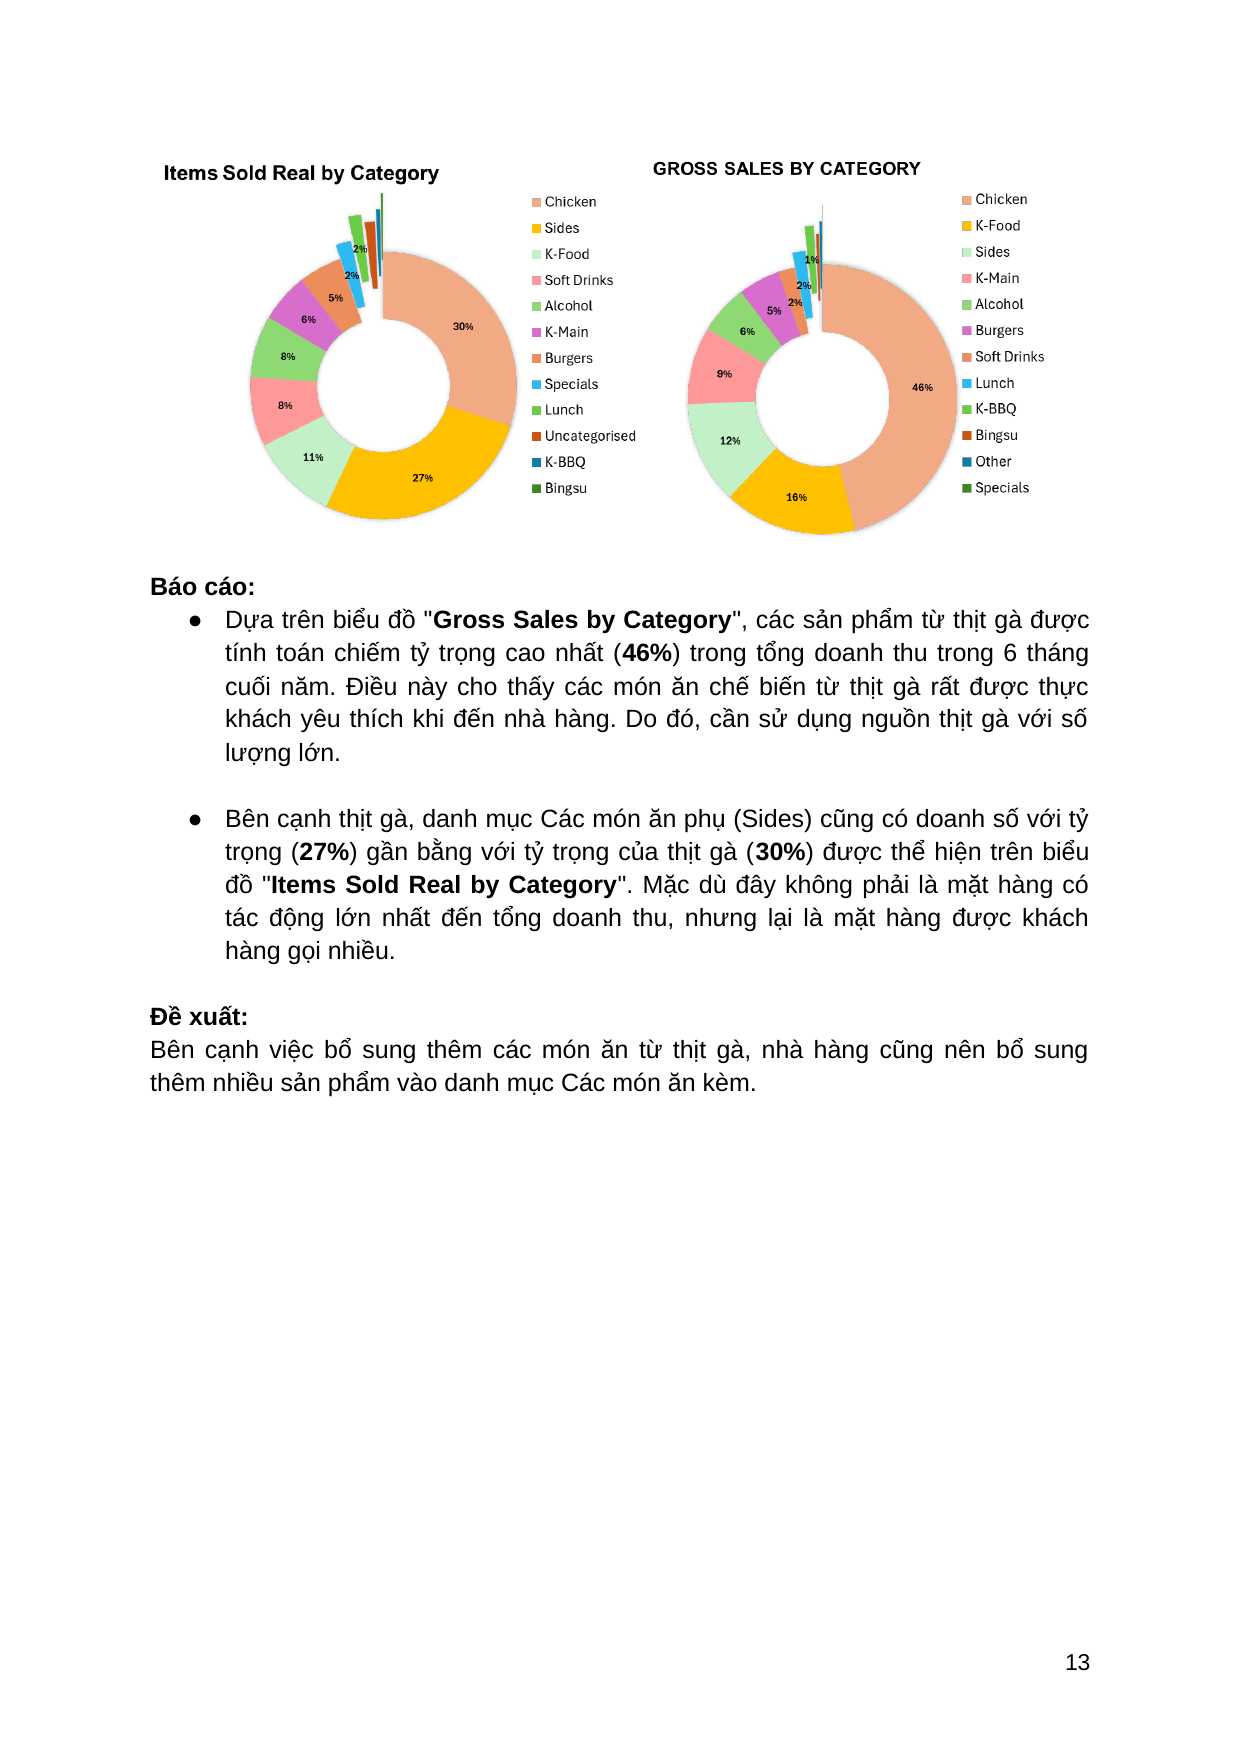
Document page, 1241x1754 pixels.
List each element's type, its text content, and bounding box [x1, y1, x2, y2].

text Đề xuất: [150, 1002, 1090, 1030]
list Bên cạnh thịt gà, danh mục Các món ăn phụ (Sides) cũng có doanh số với tỷ trọng (27%) gần bằng với tỷ trọng của thịt gà (30%) được thể hiện trên biểu đồ "Items Sold Real by Category". Mặc dù đây không phải là mặt hàng có tác động lớn nhất đến tổng doanh thu, nhưng lại là mặt hàng được khách hàng gọi nhiều. [187, 803, 1090, 964]
text Bên cạnh việc bổ sung thêm các món ăn từ thịt gà, nhà hàng cũng nên bổ sung thêm nhiều sản phẩm vào danh mục Các món ăn kèm. [150, 1035, 1090, 1096]
list Dựa trên biểu đồ "Gross Sales by Category", các sản phẩm từ thịt gà được tính toán chiếm tỷ trọng cao nhất (46%) trong tổng doanh thu trong 6 tháng cuối năm. Điều này cho thấy các món ăn chế biến từ thịt gà rất được thực khách yêu thích khi đến nhà hàng. Do đó, cần sử dụng nguồn thịt gà với số lượng lớn. [187, 605, 1090, 766]
text Báo cáo: [150, 572, 1090, 601]
picture [150, 150, 1056, 539]
